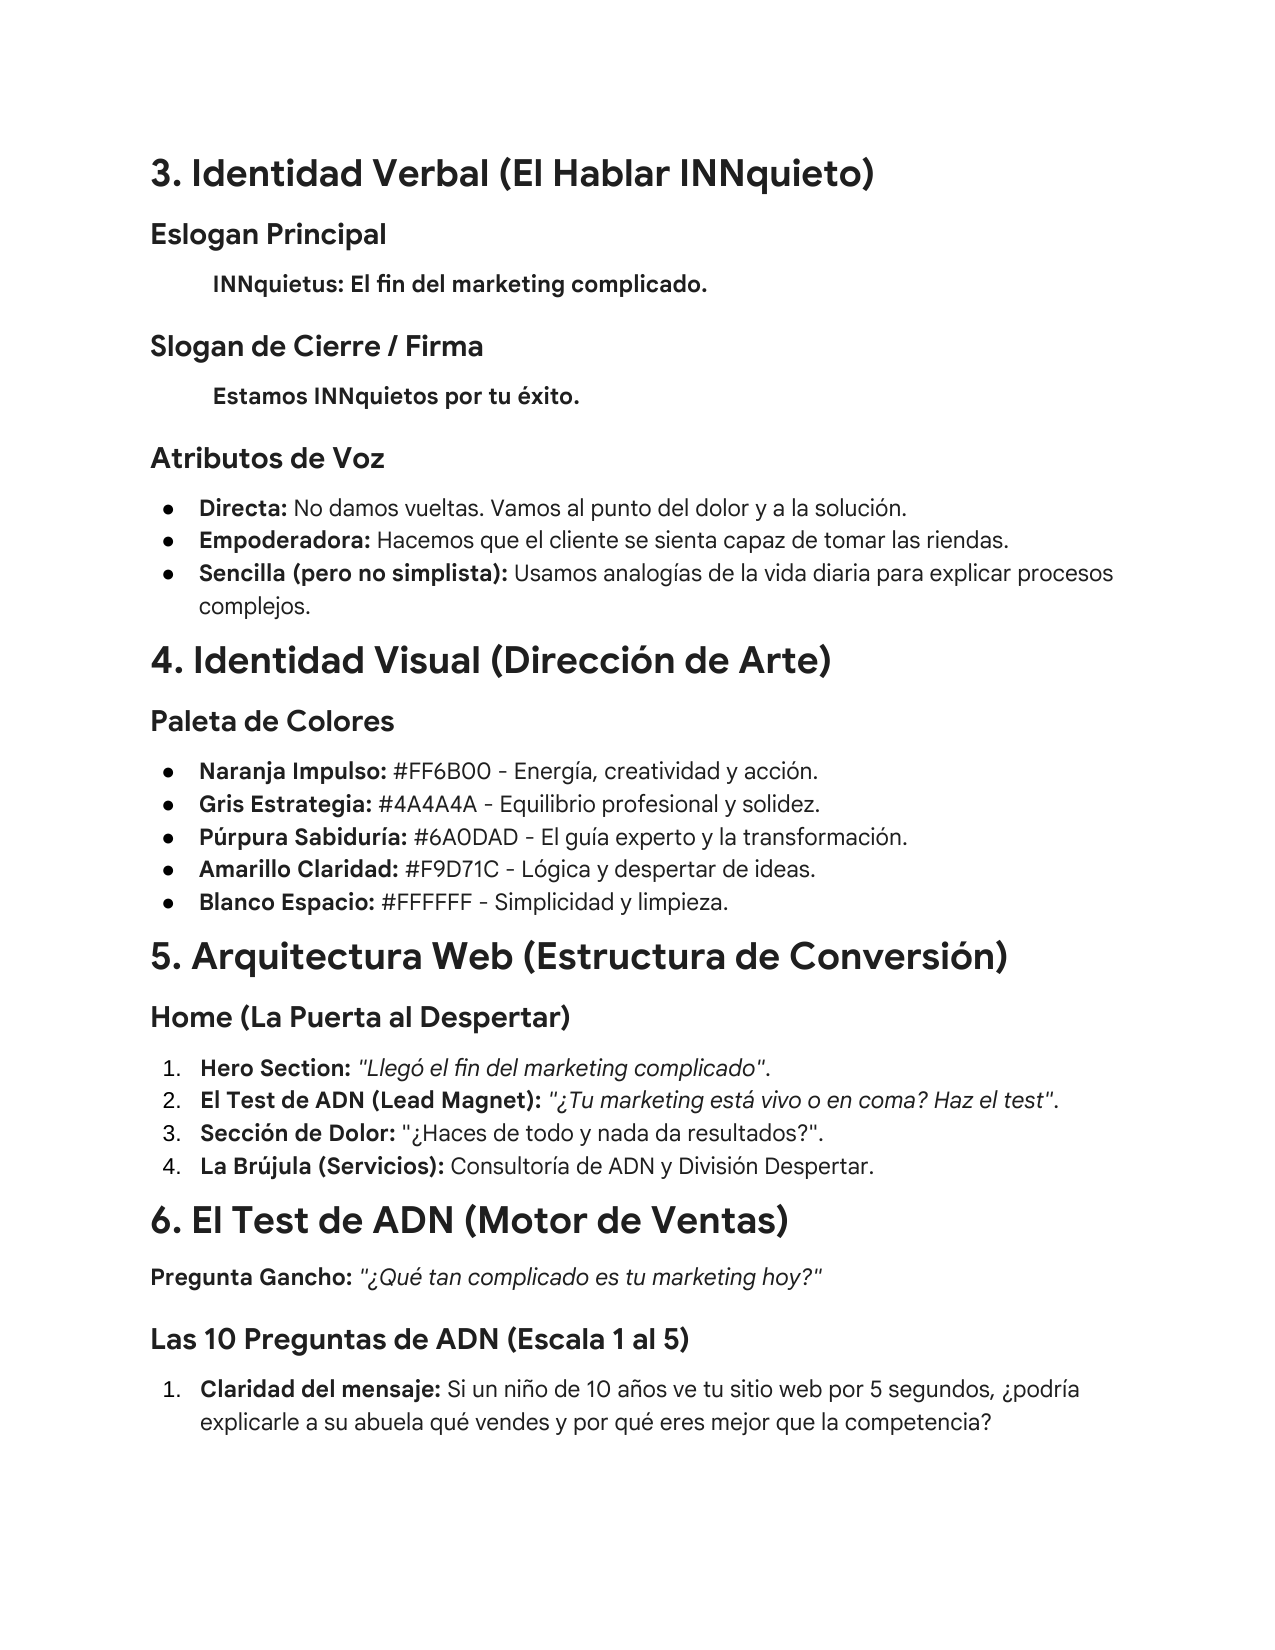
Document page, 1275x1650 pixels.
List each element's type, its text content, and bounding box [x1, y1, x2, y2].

list Hero Section: "Llegó el fin del marketing complicado". [162, 1054, 1125, 1082]
subtitle Paleta de Colores [150, 703, 1125, 740]
list Púrpura Sabiduría: #6A0DAD - El guía experto y la transformación. [161, 823, 1125, 852]
text INNquietus: El fin del marketing complicado. [212, 270, 1062, 299]
subtitle 3. Identidad Verbal (El Hablar INNquieto) [150, 150, 1125, 197]
list Amarillo Claridad: #F9D71C - Lógica y despertar de ideas. [161, 856, 1125, 884]
text Estamos INNquietos por tu éxito. [212, 382, 1062, 411]
list La Brújula (Servicios): Consultoría de ADN y División Despertar. [162, 1152, 1125, 1181]
list Sección de Dolor: "¿Haces de todo y nada da resultados?". [162, 1119, 1125, 1148]
subtitle 4. Identidad Visual (Dirección de Arte) [150, 637, 1125, 684]
list Sencilla (pero no simplista): Usamos analogías de la vida diaria para explicar procesos complejos. [161, 559, 1125, 621]
subtitle Home (La Puerta al Despertar) [150, 999, 1125, 1036]
subtitle Eslogan Principal [150, 216, 1125, 253]
list Naranja Impulso: #FF6B00 - Energía, creatividad y acción. [161, 757, 1125, 786]
list Claridad del mensaje: Si un niño de 10 años ve tu sitio web por 5 segundos, ¿podría explicarle a su abuela qué vendes y por qué eres mejor que la competencia? [162, 1375, 1125, 1436]
list Gris Estrategia: #4A4A4A - Equilibrio profesional y solidez. [161, 790, 1125, 819]
list Blanco Espacio: #FFFFFF - Simplicidad y limpieza. [161, 888, 1125, 917]
list Empoderadora: Hacemos que el cliente se sienta capaz de tomar las riendas. [161, 527, 1125, 555]
subtitle Slogan de Cierre / Firma [150, 328, 1125, 364]
list El Test de ADN (Lead Magnet): "¿Tu marketing está vivo o en coma? Haz el test". [162, 1086, 1125, 1115]
subtitle 6. El Test de ADN (Motor de Ventas) [150, 1197, 1125, 1244]
text Pregunta Gancho: "¿Qué tan complicado es tu marketing hoy?" [150, 1263, 1125, 1292]
subtitle 5. Arquitectura Web (Estructura de Conversión) [150, 933, 1125, 981]
subtitle Atributos de Voz [150, 440, 1125, 476]
subtitle Las 10 Preguntas de ADN (Escala 1 al 5) [150, 1321, 1125, 1357]
list Directa: No damos vueltas. Vamos al punto del dolor y a la solución. [161, 494, 1125, 523]
